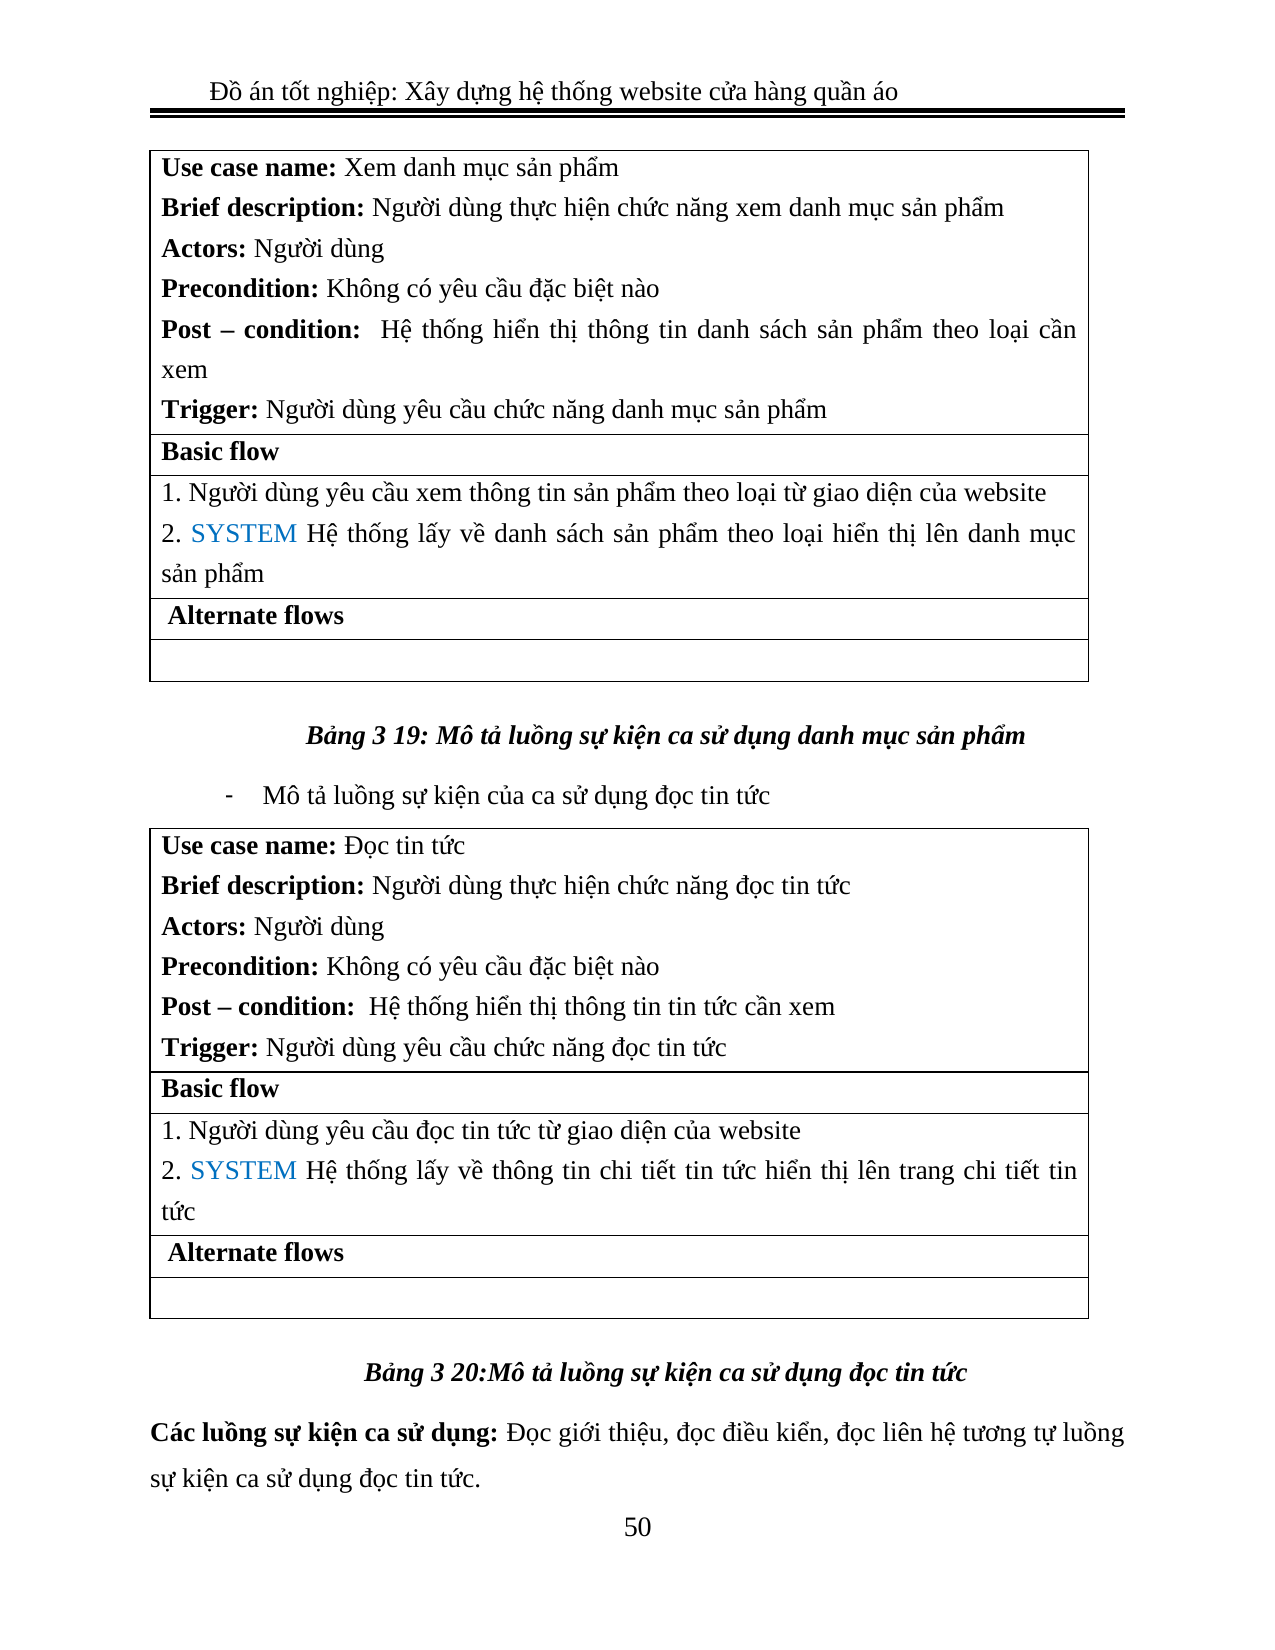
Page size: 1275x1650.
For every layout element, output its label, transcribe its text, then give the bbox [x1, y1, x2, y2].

text Các luồng sự kiện ca sử dụng: Đọc giới thiệu, đọc điều kiển, đọc liên hệ tương tự luồng sự kiện ca sử dụng đọc tin tức. [150, 1416, 1125, 1493]
table_header Use case name: Đọc tin tức Brief description: Người dùng thực hiện chức năng đọc tin tức Actors: Người dùng Precondition: Không có yêu cầu đặc biệt nào Post – condition: Hệ thống hiển thị thông tin tin tức cần xem Trigger: Người dùng yêu cầu chức năng đọc tin tức [151, 829, 1088, 1071]
table_cell 1. Người dùng yêu cầu xem thông tin sản phẩm theo loại từ giao diện của website 2. SYSTEM Hệ thống lấy về danh sách sản phẩm theo loại hiển thị lên danh mục sản phẩm [151, 476, 1088, 598]
table_cell Basic flow [151, 435, 1088, 475]
table_cell Alternate flows [151, 599, 1088, 639]
table_cell [151, 640, 1088, 681]
table_cell 1. Người dùng yêu cầu đọc tin tức từ giao diện của website 2. SYSTEM Hệ thống lấy về thông tin chi tiết tin tức hiển thị lên trang chi tiết tin tức [151, 1114, 1088, 1235]
table_header Use case name: Xem danh mục sản phẩm Brief description: Người dùng thực hiện chức năng xem danh mục sản phẩm Actors: Người dùng Precondition: Không có yêu cầu đặc biệt nào Post – condition: Hệ thống hiển thị thông tin danh sách sản phẩm theo loại cần xem Trigger: Người dùng yêu cầu chức năng danh mục sản phẩm [151, 151, 1088, 434]
list Mô tả luồng sự kiện của ca sử dụng đọc tin tức [225, 778, 1125, 811]
table_cell Alternate flows [151, 1236, 1088, 1277]
table_cell [151, 1278, 1088, 1318]
table_cell Basic flow [151, 1073, 1088, 1113]
